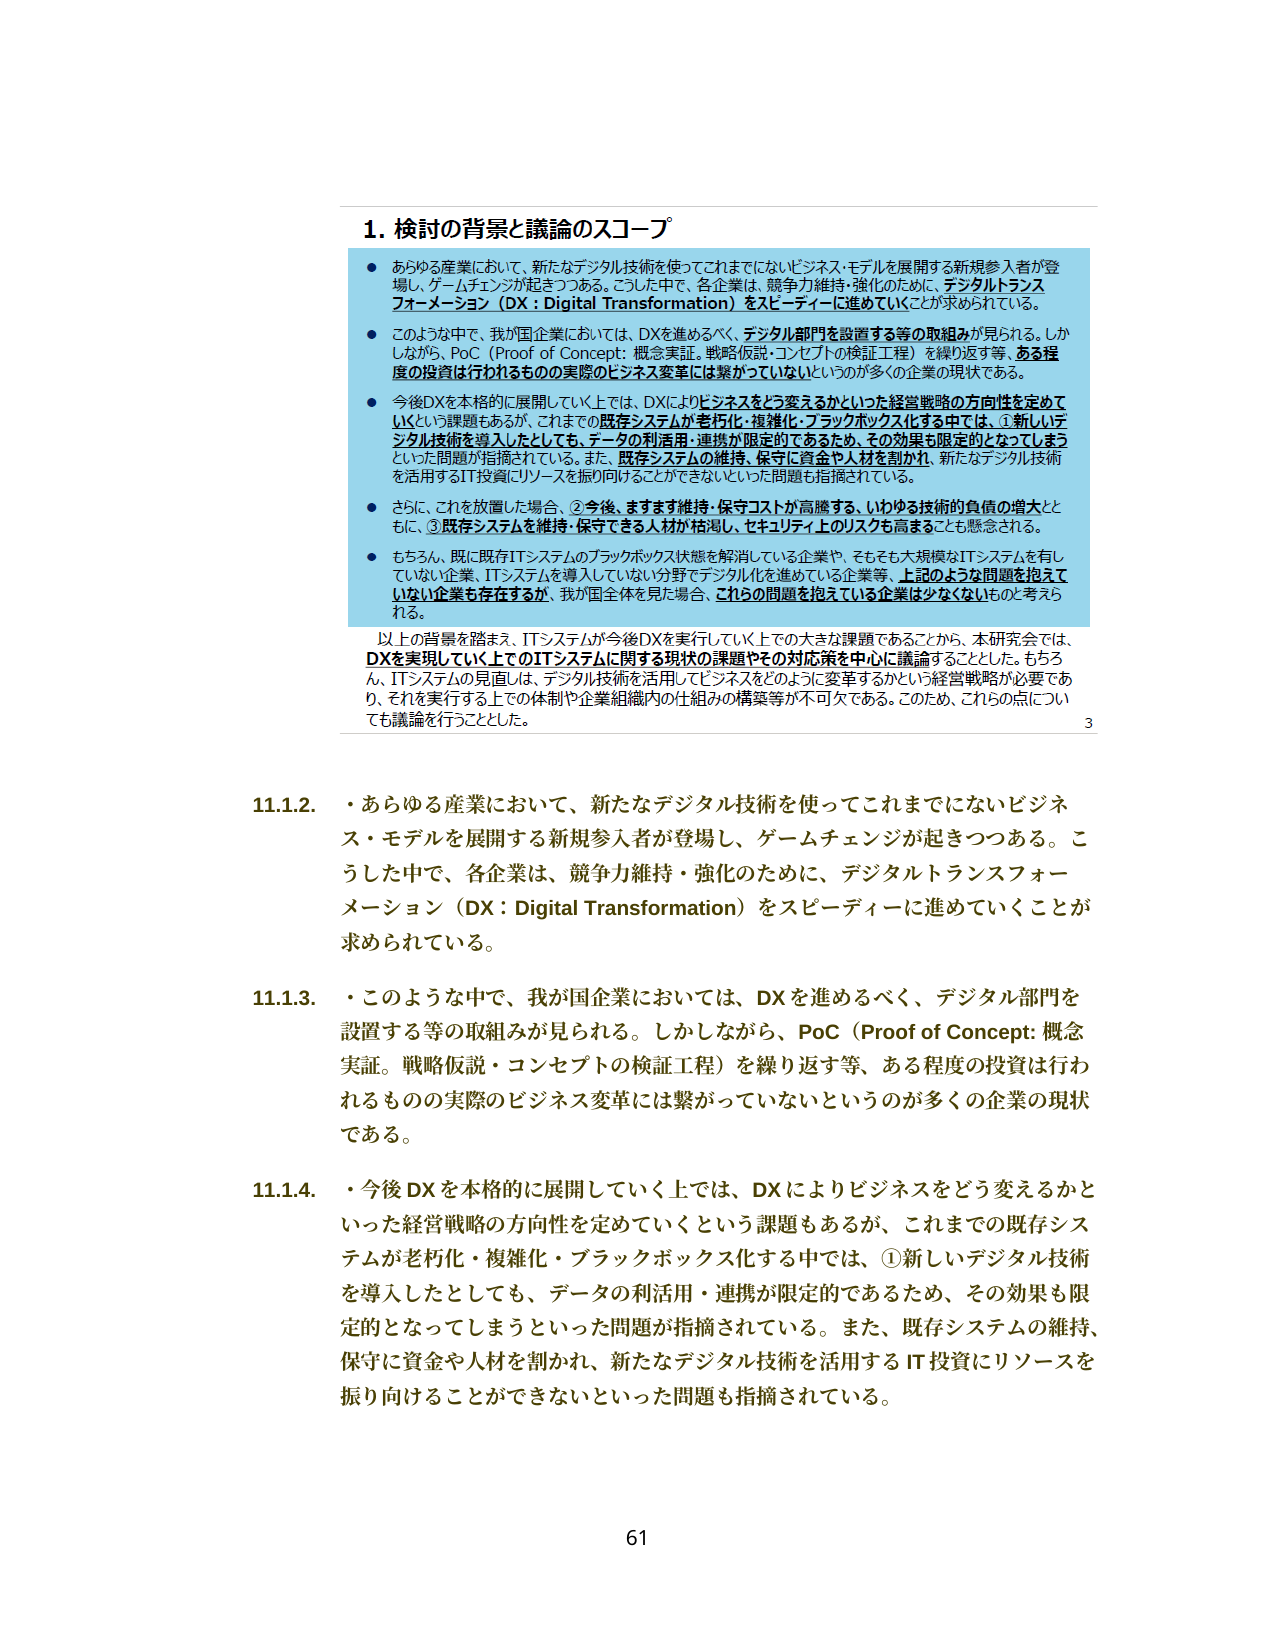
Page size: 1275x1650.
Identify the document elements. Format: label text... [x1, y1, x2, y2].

list ・あらゆる産業において、新たなデジタル技術を使ってこれまでにないビジネス・モデルを展開する新規参入者が登場し、ゲームチェンジが起きつつある。こうした中で、各企業は、競争力維持・強化のために、デジタルトランスフォーメーション（DX：Digital Transformation）をスピーディーに進めていくことが求められている。 [252, 788, 1098, 956]
picture [339, 206, 1098, 734]
list ・このような中で、我が国企業においては、DXを進めるべく、デジタル部門を設置する等の取組みが見られる。しかしながら、PoC（Proof of Concept: 概念実証。戦略仮説・コンセプトの検証工程）を繰り返す等、ある程度の投資は行われるものの実際のビジネス変革には繋がっていないというのが多くの企業の現状である。 [252, 981, 1098, 1149]
list ・今後DXを本格的に展開していく上では、DXによりビジネスをどう変えるかといった経営戦略の方向性を定めていくという課題もあるが、これまでの既存システムが老朽化・複雑化・ブラックボックス化する中では、➀新しいデジタル技術を導入したとしても、データの利活用・連携が限定的であるため、その効果も限定的となってしまうといった問題が指摘されている。また、既存システムの維持、保守に資金や人材を割かれ、新たなデジタル技術を活用するIT投資にリソースを振り向けることができないといった問題も指摘されている。 [252, 1174, 1098, 1410]
